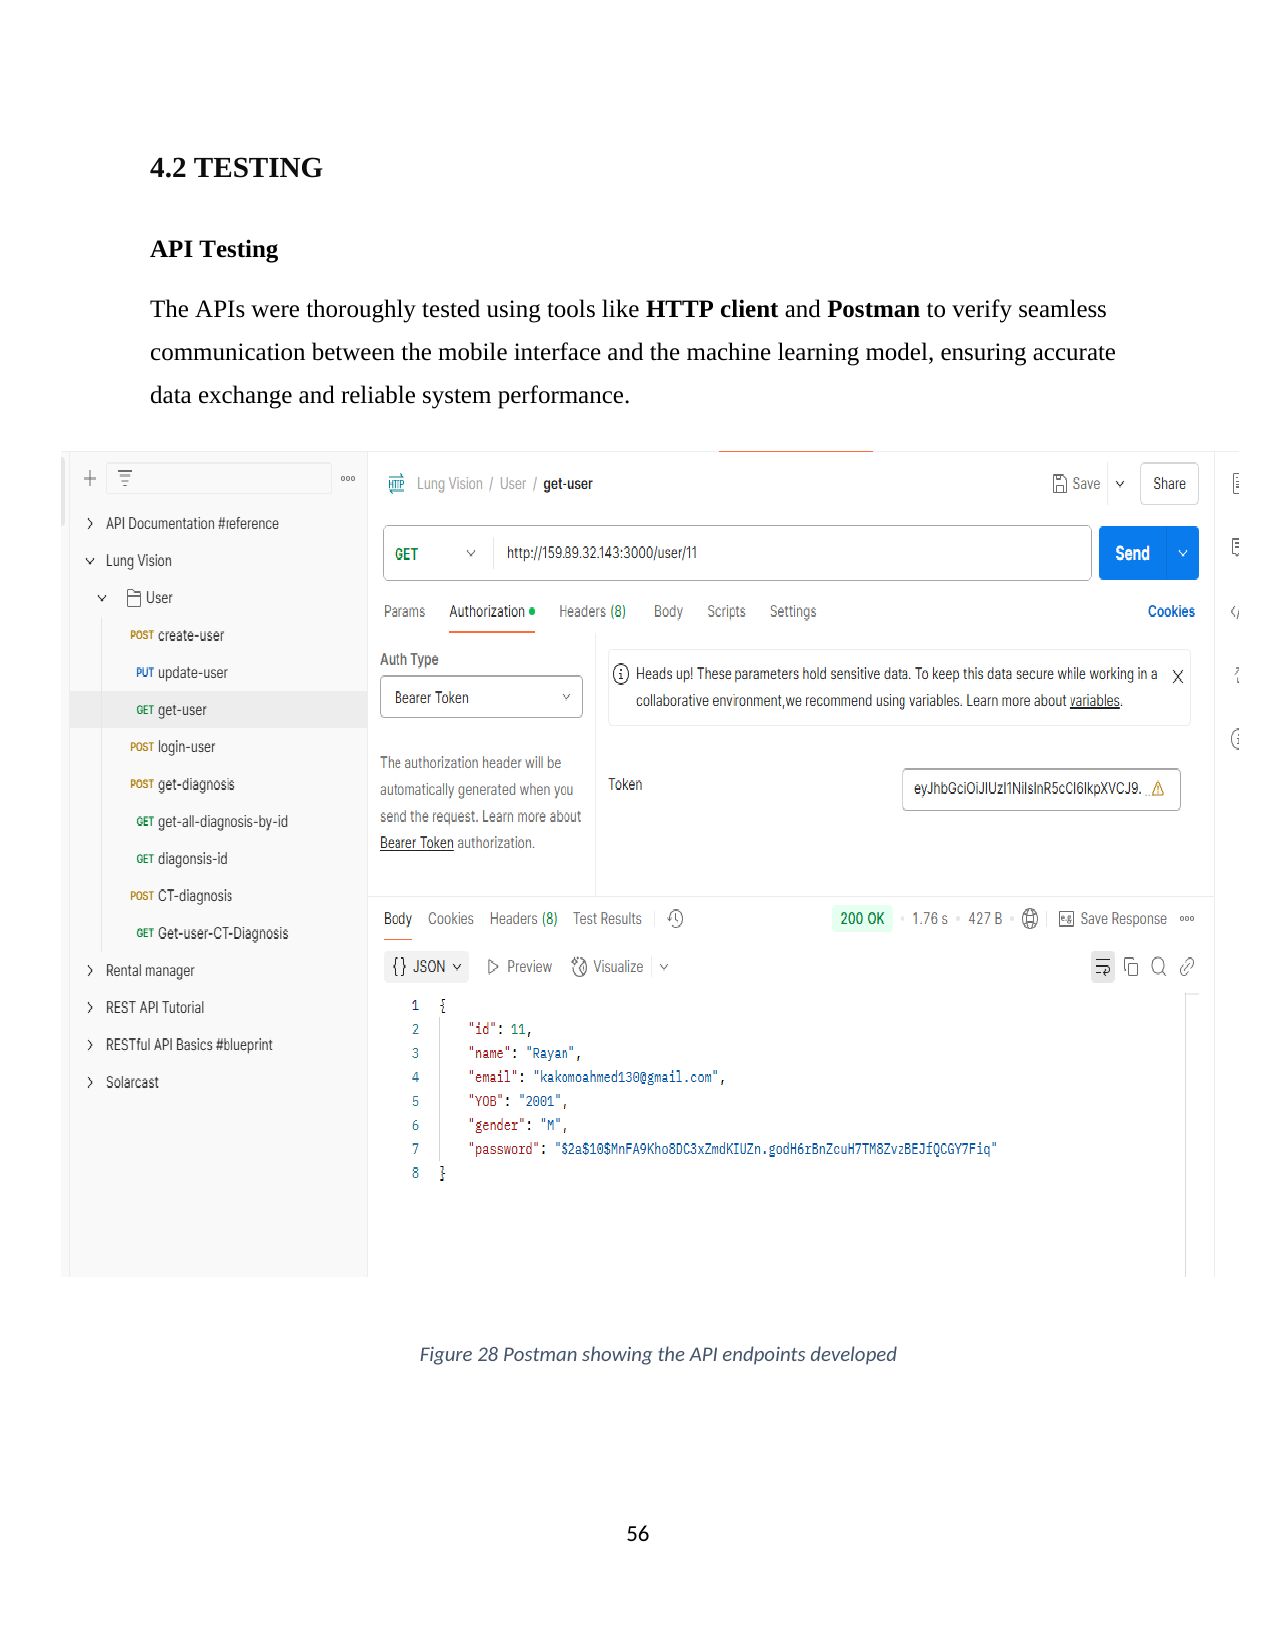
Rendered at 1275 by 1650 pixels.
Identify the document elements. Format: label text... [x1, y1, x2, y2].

text The APIs were thoroughly tested using tools like HTTP client and Postman to verify seamless communication between the mobile interface and the machine learning model, ensuring accurate data exchange and reliable system performance. [150, 294, 1125, 409]
subtitle 4.2 TESTING [150, 150, 1125, 183]
text API Testing [150, 234, 1125, 263]
picture [61, 451, 1239, 1277]
